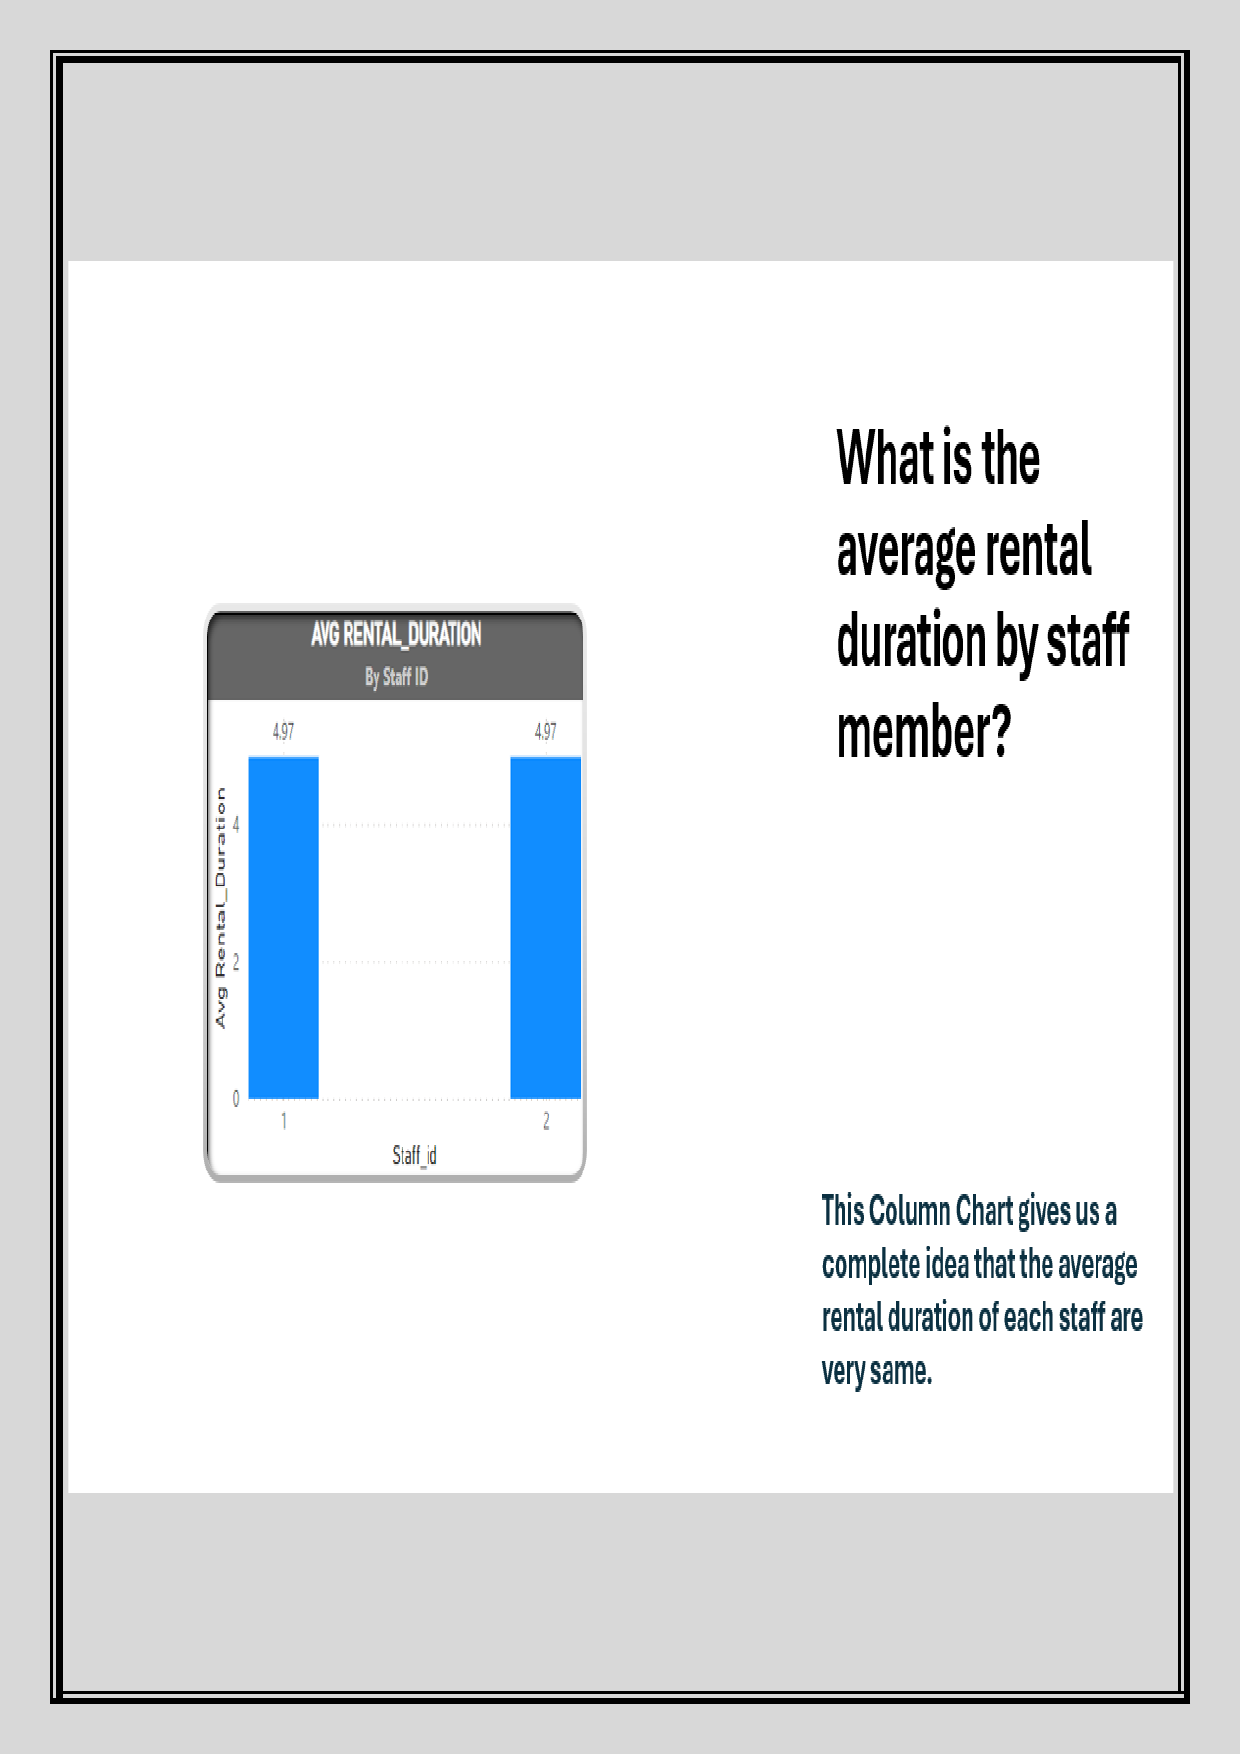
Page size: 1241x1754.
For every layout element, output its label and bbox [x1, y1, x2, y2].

picture [68, 261, 1174, 1493]
